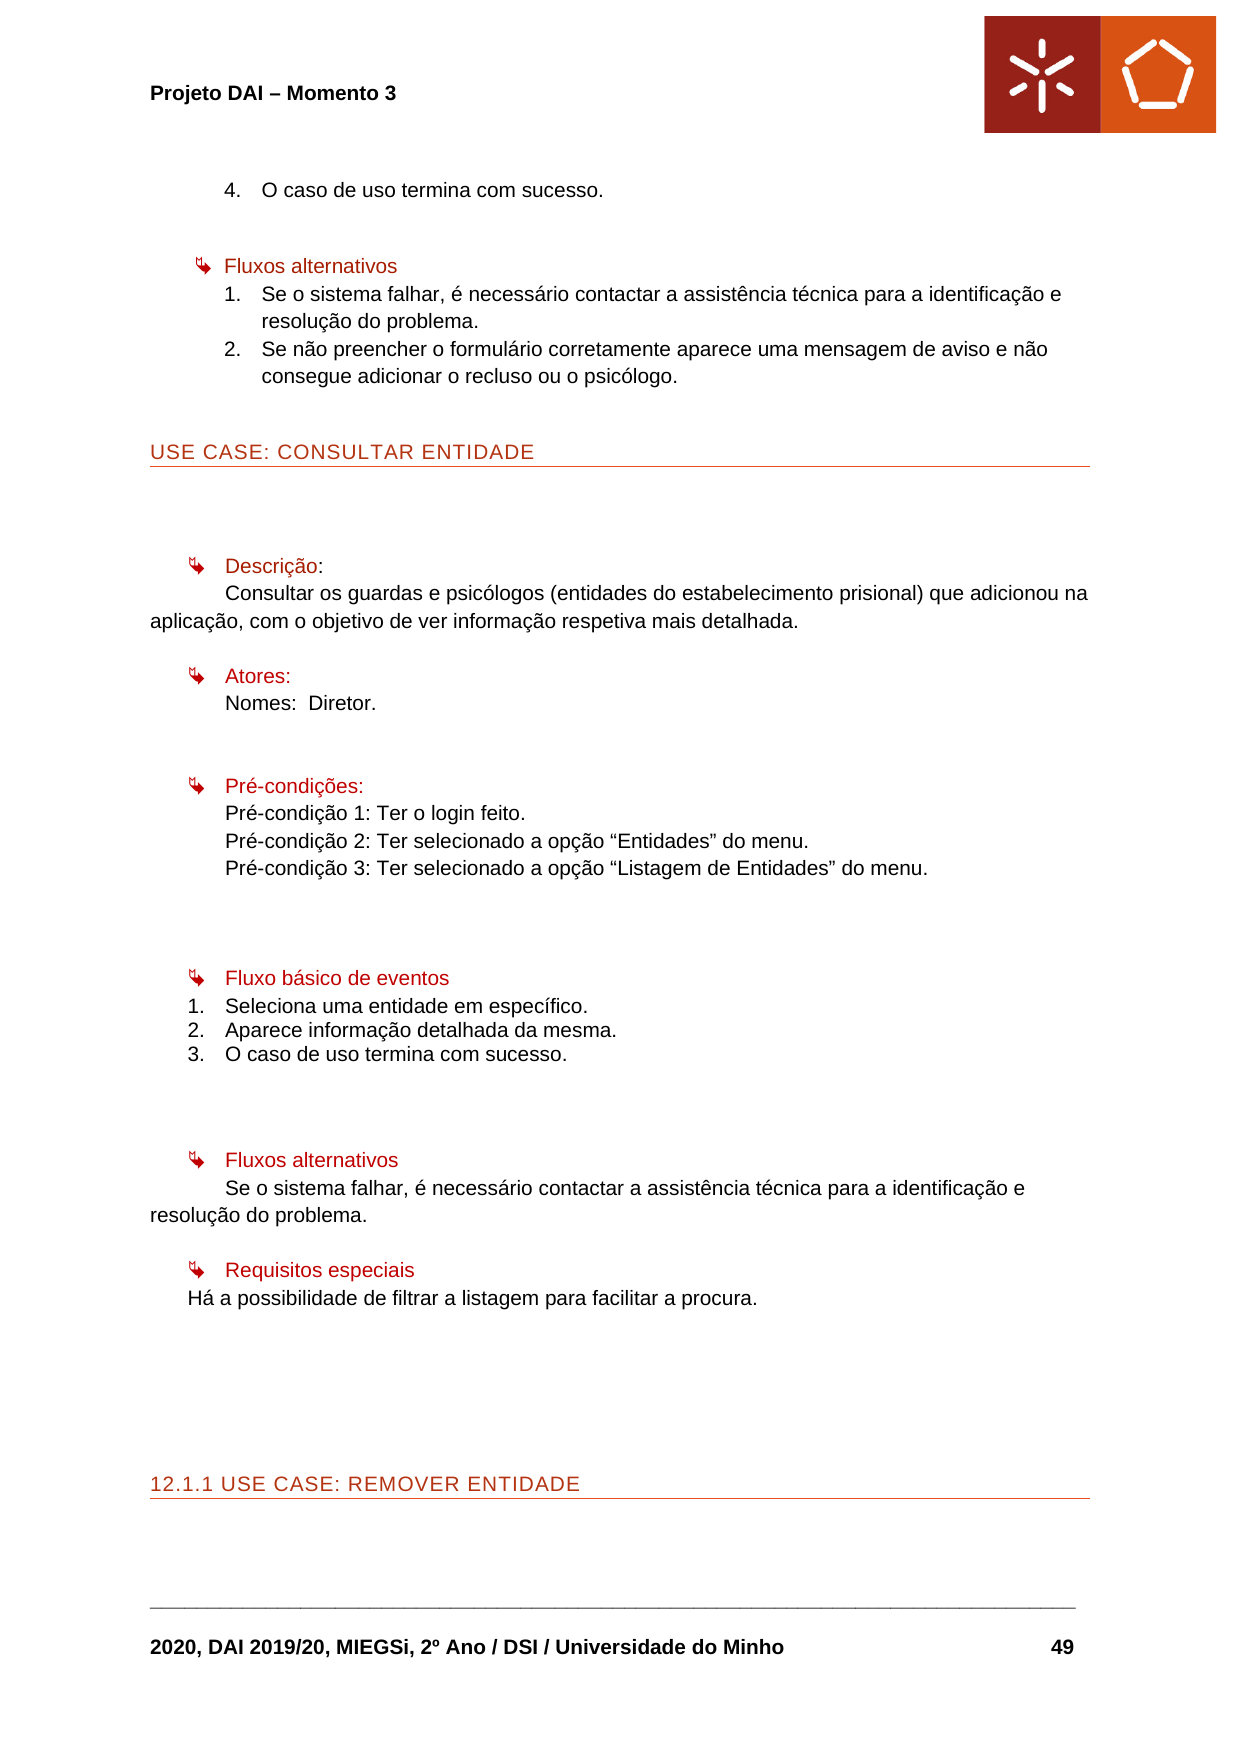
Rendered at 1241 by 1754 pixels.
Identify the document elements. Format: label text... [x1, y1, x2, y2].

text Pré-condição 2: Ter selecionado a opção “Entidades” do menu. [150, 829, 1090, 853]
text Se o sistema falhar, é necessário contactar a assistência técnica para a identificação e resolução do problema. [150, 1176, 1090, 1227]
text Nomes: Diretor. [150, 691, 1090, 715]
text Há a possibilidade de filtrar a listagem para facilitar a procura. [150, 1286, 1090, 1310]
list Se não preencher o formulário corretamente aparece uma mensagem de aviso e não consegue adicionar o recluso ou o psicólogo. [224, 336, 1090, 388]
list Fluxos alternativos [187, 1148, 1090, 1172]
picture [984, 16, 1217, 133]
text Consultar os guardas e psicólogos (entidades do estabelecimento prisional) que adicionou na aplicação, com o objetivo de ver informação respetiva mais detalhada. [150, 581, 1090, 632]
text Pré-condição 3: Ter selecionado a opção “Listagem de Entidades” do menu. [150, 856, 1090, 880]
list O caso de uso termina com sucesso. [187, 1042, 1090, 1066]
subtitle 12.1.1 USE CASE: REMOVER ENTIDADE [150, 1472, 1090, 1498]
list Requisitos especiais [187, 1258, 1090, 1282]
list Pré-condições: [187, 774, 1090, 798]
list Seleciona uma entidade em específico. [187, 994, 1090, 1018]
list O caso de uso termina com sucesso. [224, 178, 1090, 202]
subtitle USE CASE: CONSULTAR ENTIDADE [150, 440, 1090, 466]
list Descrição: [187, 553, 1090, 577]
text Pré-condição 1: Ter o login feito. [150, 801, 1090, 825]
list Fluxo básico de eventos [187, 966, 1090, 990]
list Atores: [187, 663, 1090, 688]
list Se o sistema falhar, é necessário contactar a assistência técnica para a identificação e resolução do problema. [224, 281, 1090, 333]
list Aparece informação detalhada da mesma. [187, 1018, 1090, 1042]
list Fluxos alternativos [194, 254, 1090, 278]
